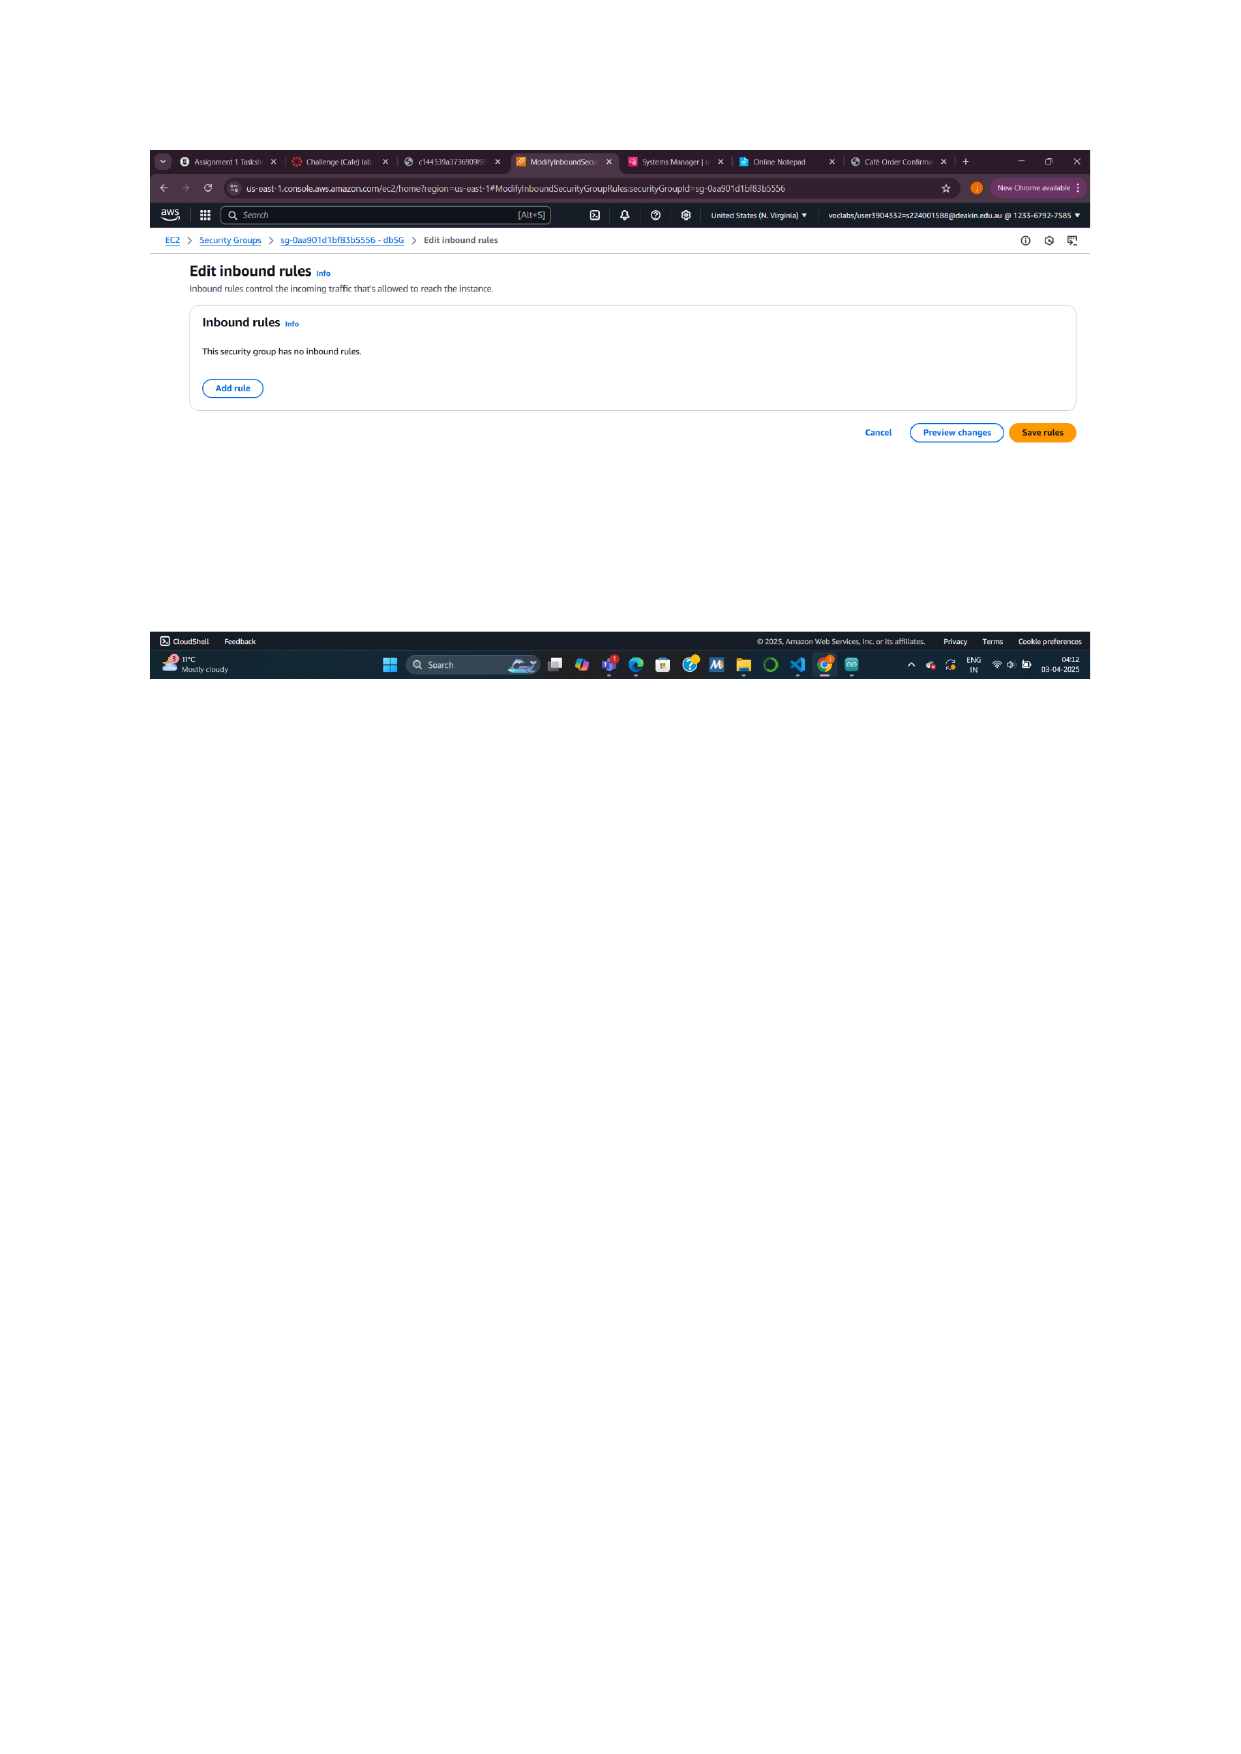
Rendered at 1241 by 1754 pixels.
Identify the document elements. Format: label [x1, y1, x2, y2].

picture [150, 150, 1091, 679]
